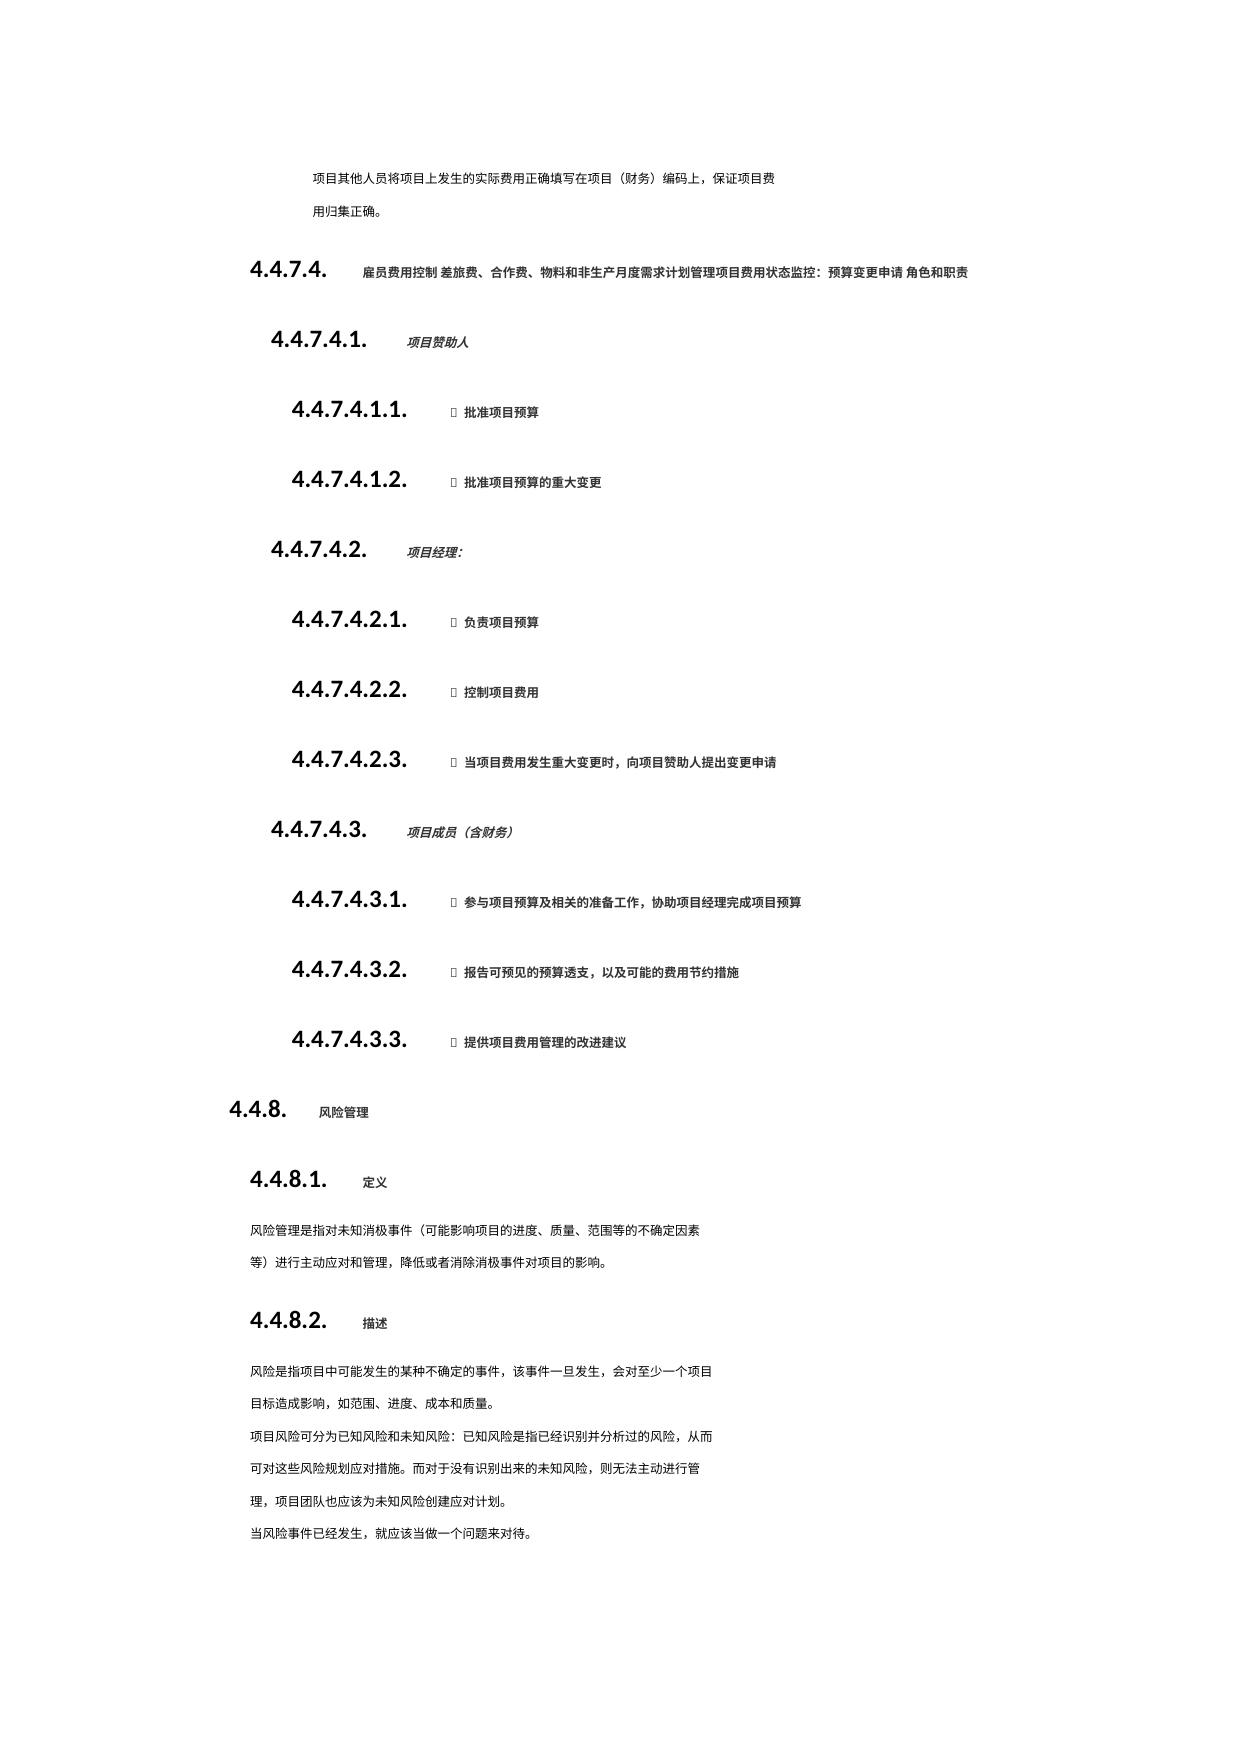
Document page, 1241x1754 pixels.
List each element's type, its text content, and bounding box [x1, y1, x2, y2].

subtitle 项目成员（含财务） [271, 812, 1053, 844]
subtitle  批准项目预算 [292, 392, 1053, 424]
text 等）进行主动应对和管理，降低或者消除消极事件对项目的影响。 [250, 1246, 1053, 1278]
subtitle 描述 [250, 1303, 1053, 1336]
subtitle 风险管理 [229, 1092, 1053, 1124]
subtitle 项目经理： [271, 532, 1053, 564]
text 项目其他人员将项目上发生的实际费用正确填写在项目（财务）编码上，保证项目费 [312, 162, 1053, 194]
text 当风险事件已经发生，就应该当做一个问题来对待。 [250, 1517, 1053, 1549]
text 用归集正确。 [312, 194, 1053, 227]
text 风险管理是指对未知消极事件（可能影响项目的进度、质量、范围等的不确定因素 [250, 1213, 1053, 1246]
text 可对这些风险规划应对措施。而对于没有识别出来的未知风险，则无法主动进行管 [250, 1452, 1053, 1484]
subtitle  报告可预见的预算透支，以及可能的费用节约措施 [292, 952, 1053, 984]
text 项目风险可分为已知风险和未知风险：已知风险是指已经识别并分析过的风险，从而 [250, 1419, 1053, 1452]
subtitle  当项目费用发生重大变更时，向项目赞助人提出变更申请 [292, 742, 1053, 774]
subtitle  控制项目费用 [292, 672, 1053, 704]
subtitle 项目赞助人 [271, 322, 1053, 354]
subtitle  批准项目预算的重大变更 [292, 462, 1053, 494]
subtitle  负责项目预算 [292, 602, 1053, 634]
subtitle 角色和职责 [250, 252, 1053, 284]
text 理，项目团队也应该为未知风险创建应对计划。 [250, 1484, 1053, 1517]
subtitle  提供项目费用管理的改进建议 [292, 1022, 1053, 1054]
text 风险是指项目中可能发生的某种不确定的事件，该事件一旦发生，会对至少一个项目 [250, 1354, 1053, 1387]
subtitle  参与项目预算及相关的准备工作，协助项目经理完成项目预算 [292, 882, 1053, 914]
text 目标造成影响，如范围、进度、成本和质量。 [250, 1387, 1053, 1419]
subtitle 定义 [250, 1162, 1053, 1194]
